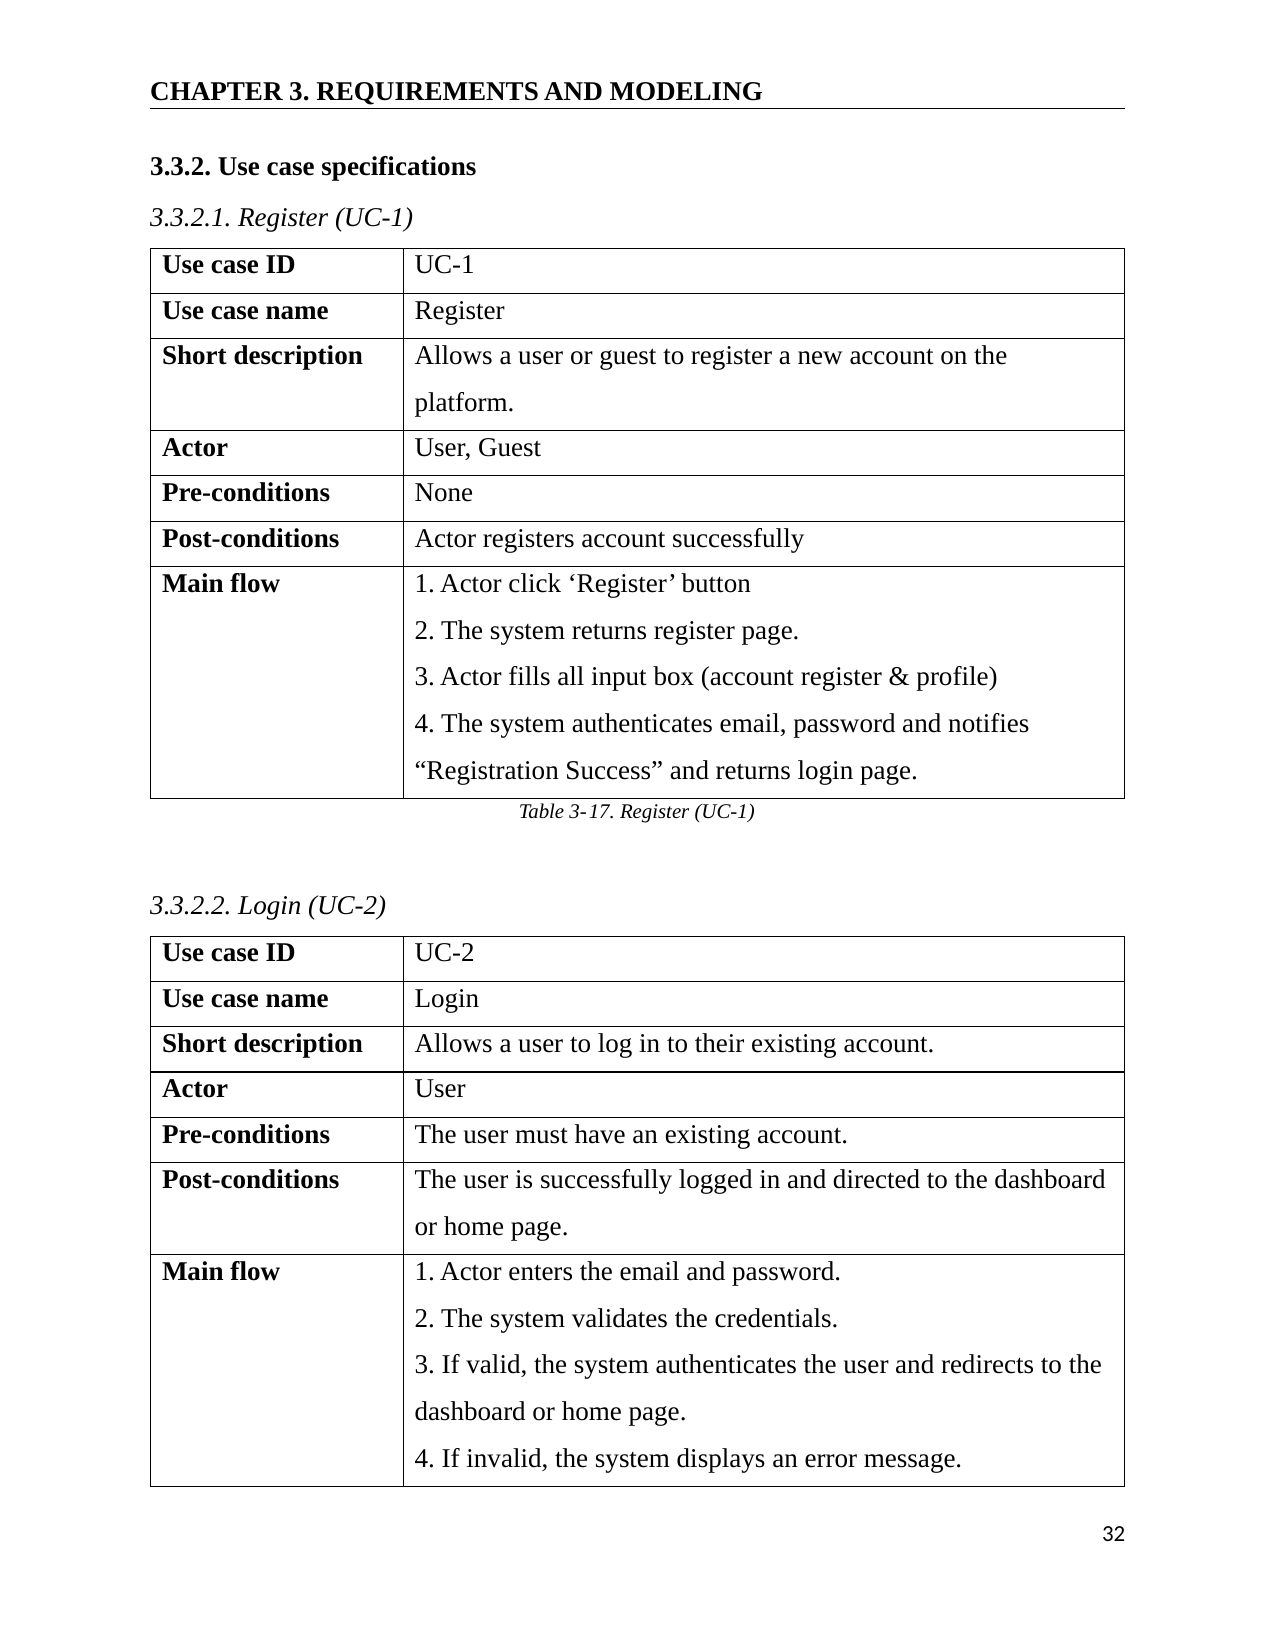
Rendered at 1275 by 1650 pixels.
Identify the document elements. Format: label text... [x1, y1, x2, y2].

table_header Use case ID [151, 249, 403, 293]
table_cell User [404, 1073, 1124, 1117]
table_cell Post-conditions [151, 522, 403, 566]
table_cell Actor [151, 1073, 403, 1117]
table_header UC-1 [404, 249, 1124, 293]
table_cell Main flow [151, 567, 403, 798]
table_cell The user must have an existing account. [404, 1118, 1124, 1162]
table_cell Use case name [151, 982, 403, 1026]
table_cell Login [404, 982, 1124, 1026]
table_cell Main flow [151, 1255, 403, 1486]
table_cell None [404, 476, 1124, 521]
table_cell Post-conditions [151, 1163, 403, 1254]
table_cell The user is successfully logged in and directed to the dashboard or home page. [404, 1163, 1124, 1254]
table_cell Pre-conditions [151, 1118, 403, 1162]
table_cell 1. Actor click ‘Register’ button 2. The system returns register page. 3. Actor fills all input box (account register & profile) 4. The system authenticates email, password and notifies “Registration Success” and returns login page. [404, 567, 1124, 798]
table_cell Actor [151, 431, 403, 475]
table_header UC-2 [404, 937, 1124, 981]
table_cell Register [404, 294, 1124, 338]
table_cell Allows a user to log in to their existing account. [404, 1027, 1124, 1071]
table_cell Short description [151, 339, 403, 430]
table_cell User, Guest [404, 431, 1124, 475]
subtitle 3.3.2.2. Login (UC-2) [150, 889, 1125, 920]
table_cell 1. Actor enters the email and password. 2. The system validates the credentials. 3. If valid, the system authenticates the user and redirects to the dashboard or home page. 4. If invalid, the system displays an error message. [404, 1255, 1124, 1486]
table_cell Actor registers account successfully [404, 522, 1124, 566]
table_cell Short description [151, 1027, 403, 1071]
table_cell Use case name [151, 294, 403, 338]
subtitle 3.3.2.1. Register (UC-1) [150, 201, 1125, 232]
subtitle 3.3.2. Use case specifications [150, 150, 1125, 181]
table_cell Allows a user or guest to register a new account on the platform. [404, 339, 1124, 430]
table_cell Pre-conditions [151, 476, 403, 521]
table_header Use case ID [151, 937, 403, 981]
